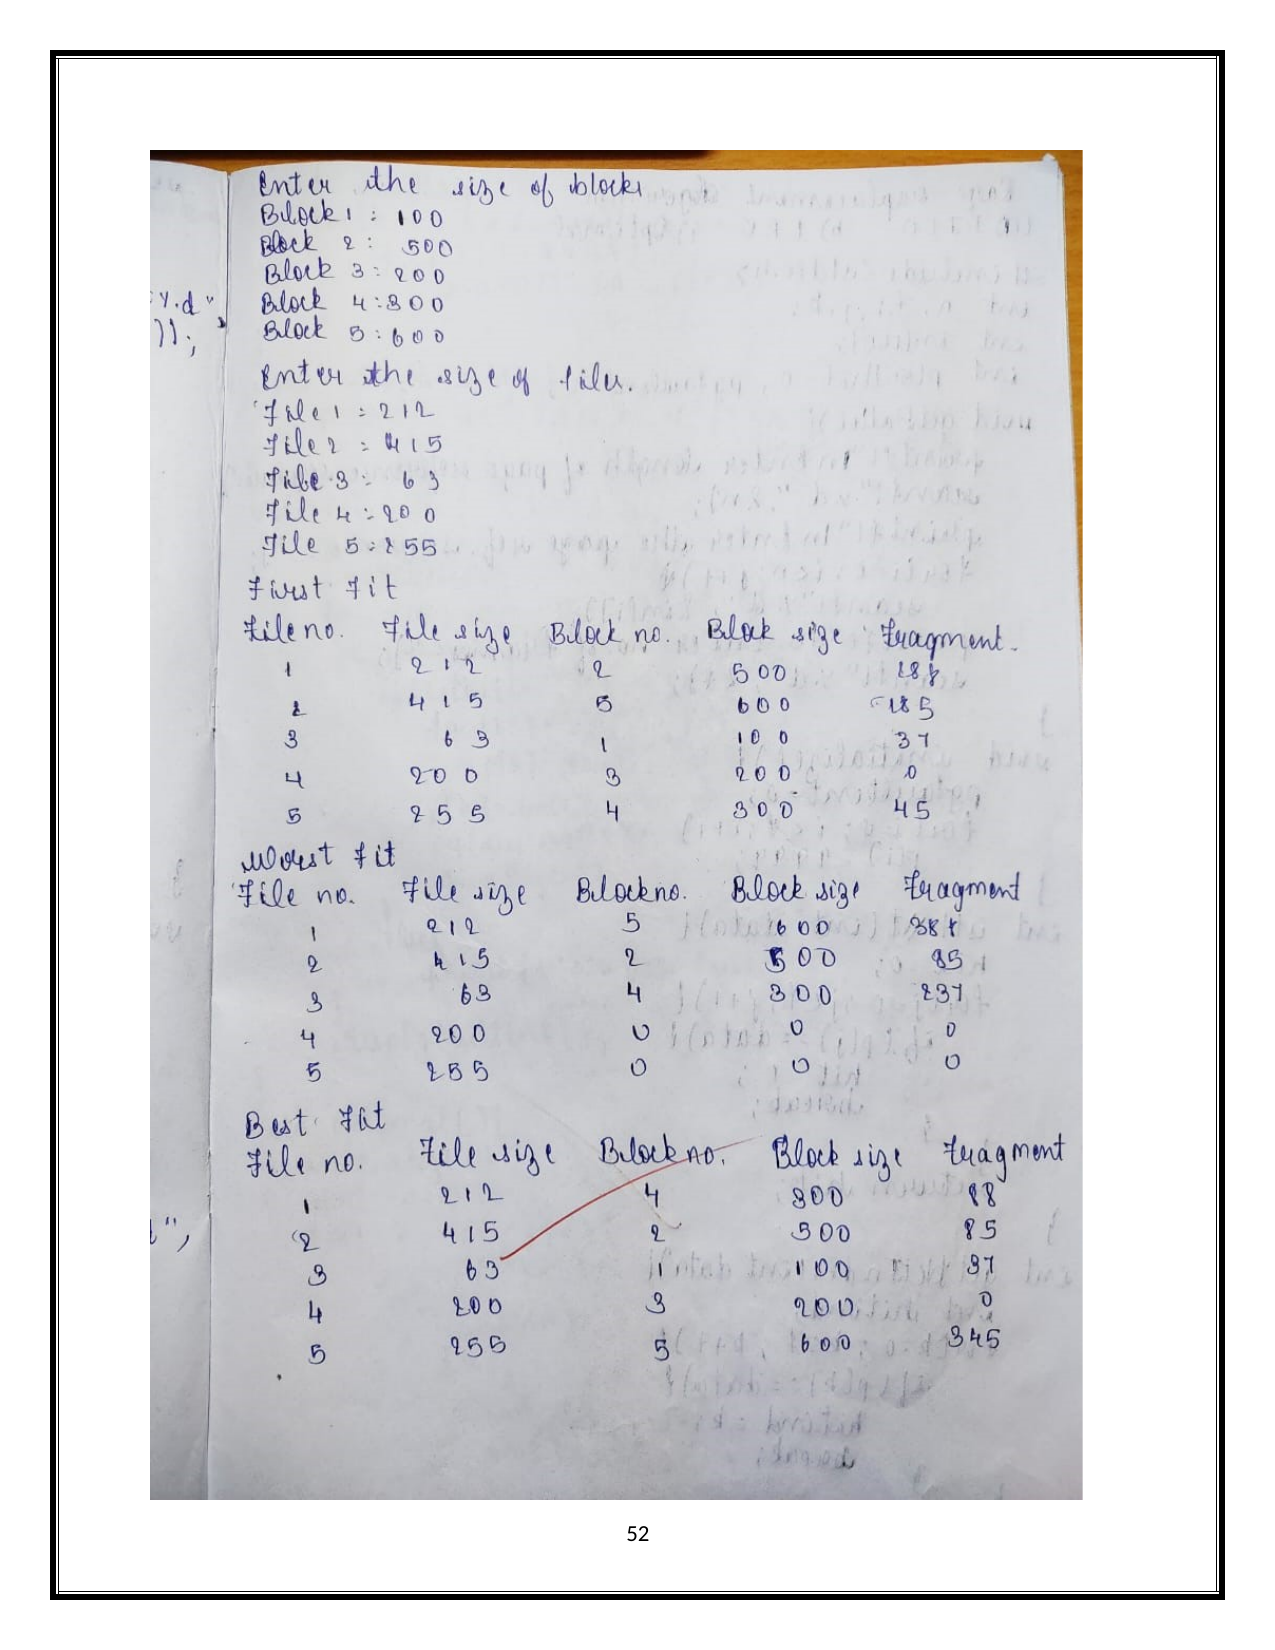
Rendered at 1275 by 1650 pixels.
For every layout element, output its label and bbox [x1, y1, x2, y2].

picture [150, 150, 1083, 1500]
